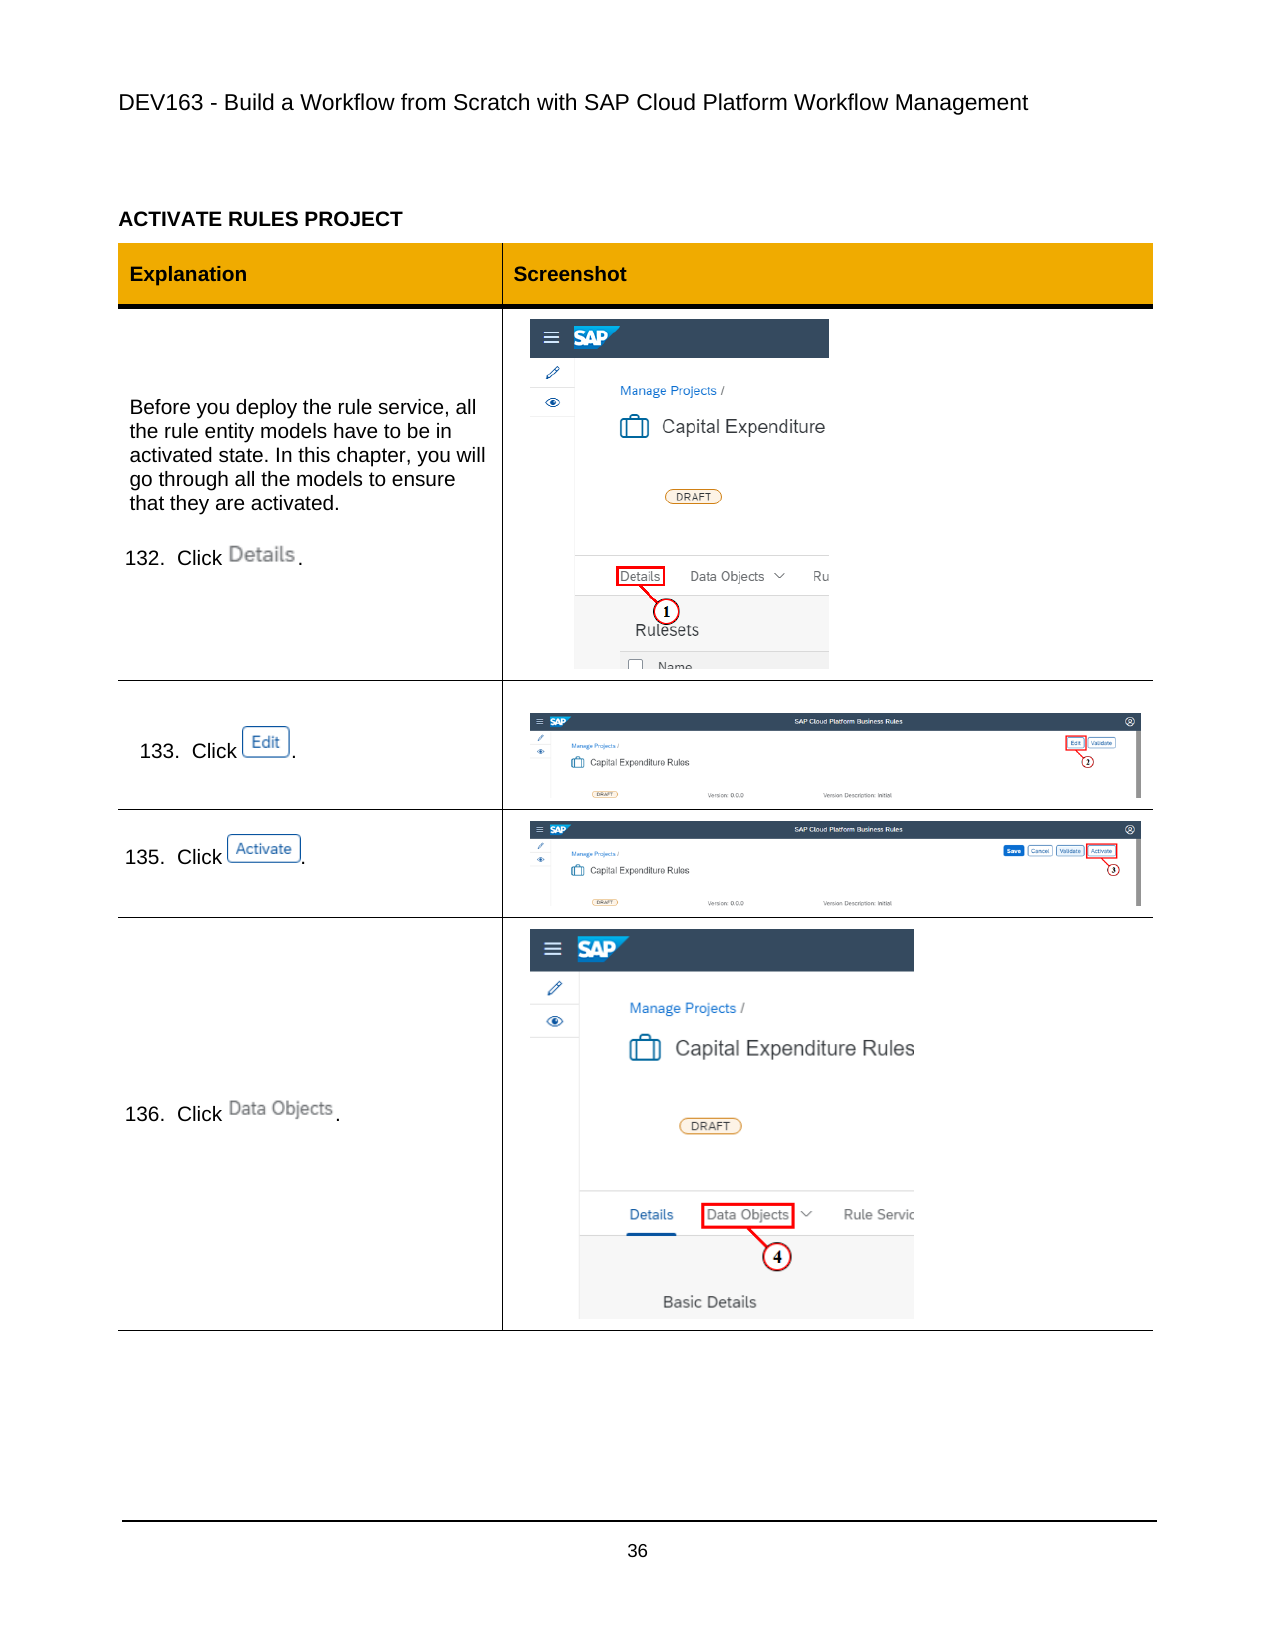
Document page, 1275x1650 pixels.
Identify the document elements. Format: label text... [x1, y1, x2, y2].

table_cell [503, 681, 1153, 809]
subtitle ACTIVATE RULES PROJECT [118, 207, 1157, 231]
table_header Screenshot [503, 243, 1153, 304]
picture [227, 543, 298, 565]
picture [530, 929, 914, 1319]
table_cell [503, 309, 1153, 679]
table_cell Click . [118, 810, 502, 917]
picture [530, 821, 1141, 906]
table_header Explanation [118, 243, 502, 304]
table_cell Before you deploy the rule service, all the rule entity models have to be in activated state. In this chapter, you will go through all the models to ensure that they are activated. Click . [118, 309, 502, 679]
table_cell Click . [118, 918, 502, 1330]
table_cell [503, 810, 1153, 917]
table_cell Click . [118, 681, 502, 809]
picture [530, 319, 829, 669]
picture [242, 726, 291, 759]
picture [227, 834, 301, 864]
table_cell [503, 918, 1153, 1330]
picture [227, 1098, 335, 1122]
picture [530, 713, 1141, 798]
